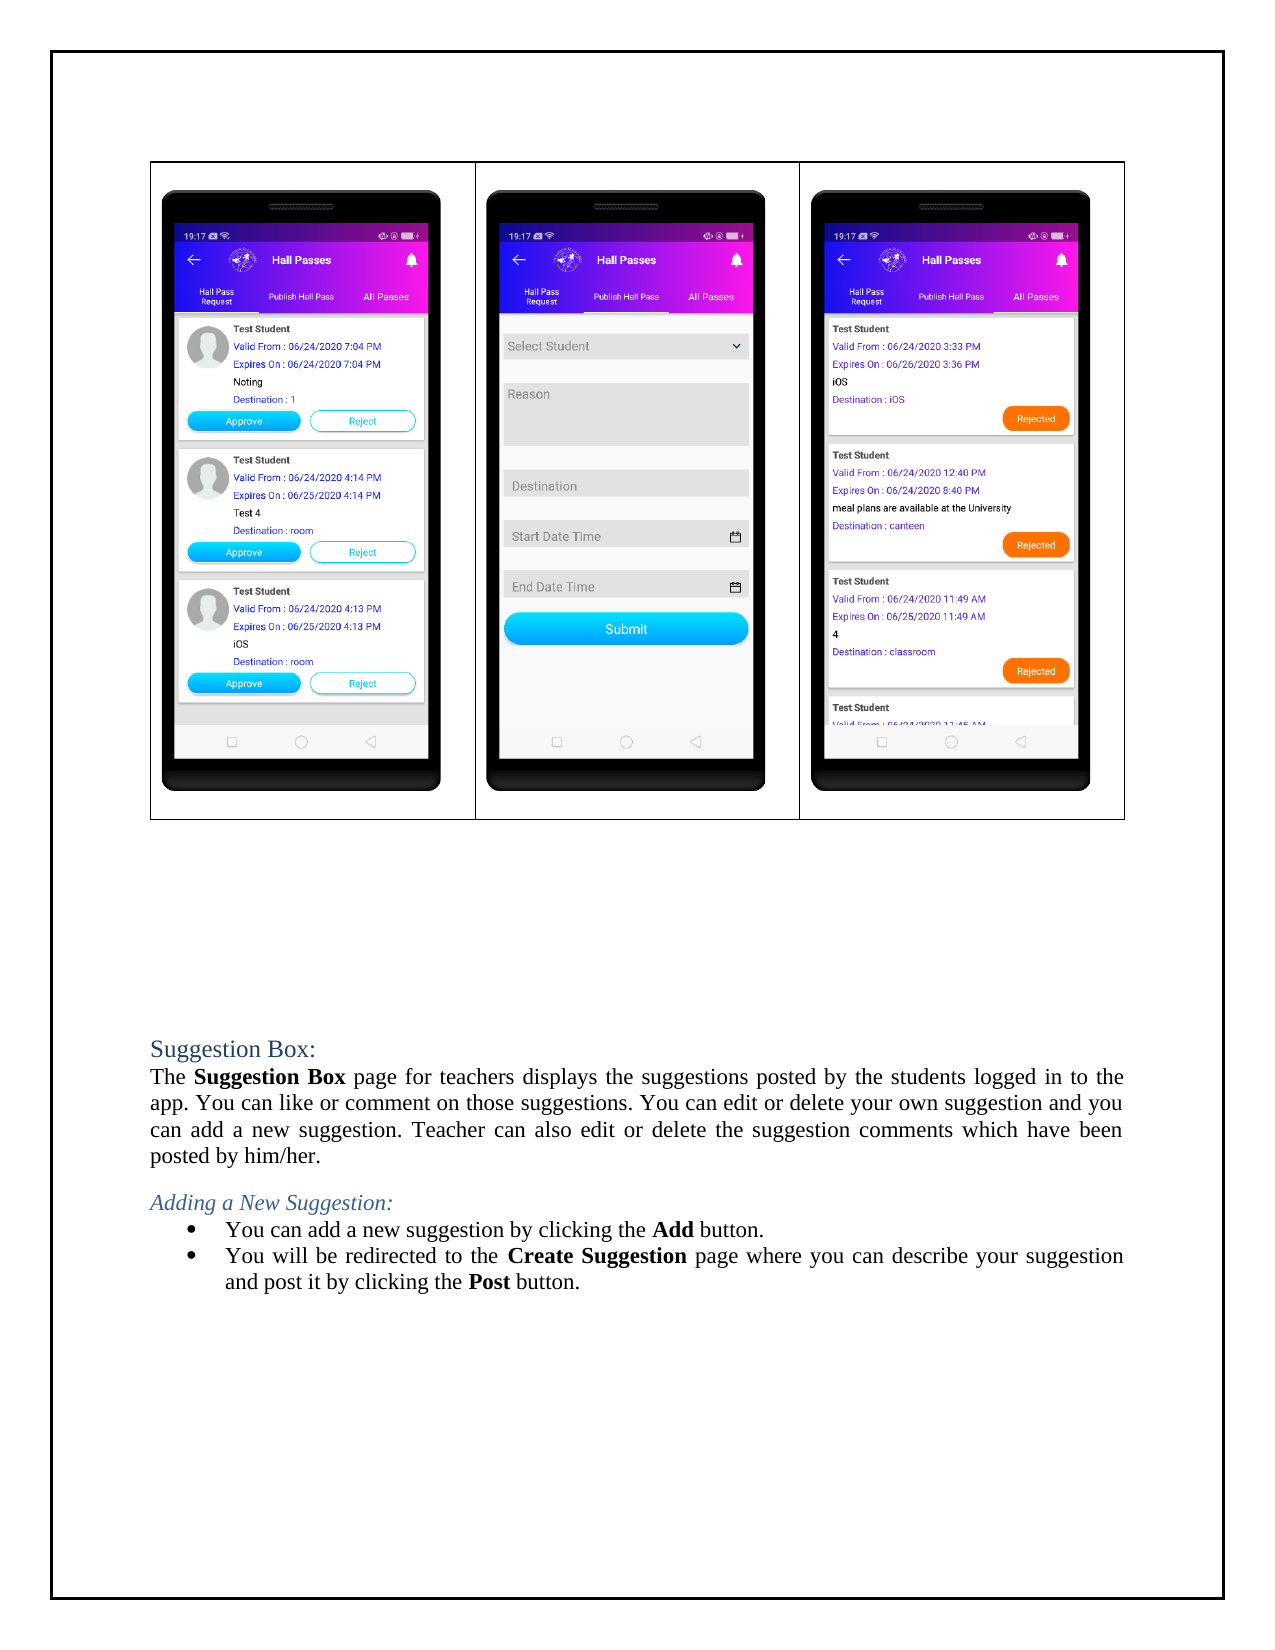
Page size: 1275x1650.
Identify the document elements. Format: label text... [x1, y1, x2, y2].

list You can add a new suggestion by clicking the Add button. [187, 1216, 1125, 1242]
picture [486, 190, 766, 791]
table_header [800, 163, 1124, 818]
table_header [476, 163, 799, 818]
table_header [151, 163, 475, 818]
subtitle Adding a New Suggestion: [150, 1189, 1125, 1216]
picture [161, 190, 441, 791]
picture [811, 190, 1091, 791]
text The Suggestion Box page for teachers displays the suggestions posted by the students logged in to the app. You can like or comment on those suggestions. You can edit or delete your own suggestion and you can add a new suggestion. Teacher can also edit or delete the suggestion comments which have been posted by him/her. [150, 1063, 1125, 1168]
subtitle Suggestion Box: [150, 1034, 1125, 1063]
list You will be redirected to the Create Suggestion page where you can describe your suggestion and post it by clicking the Post button. [187, 1242, 1125, 1295]
